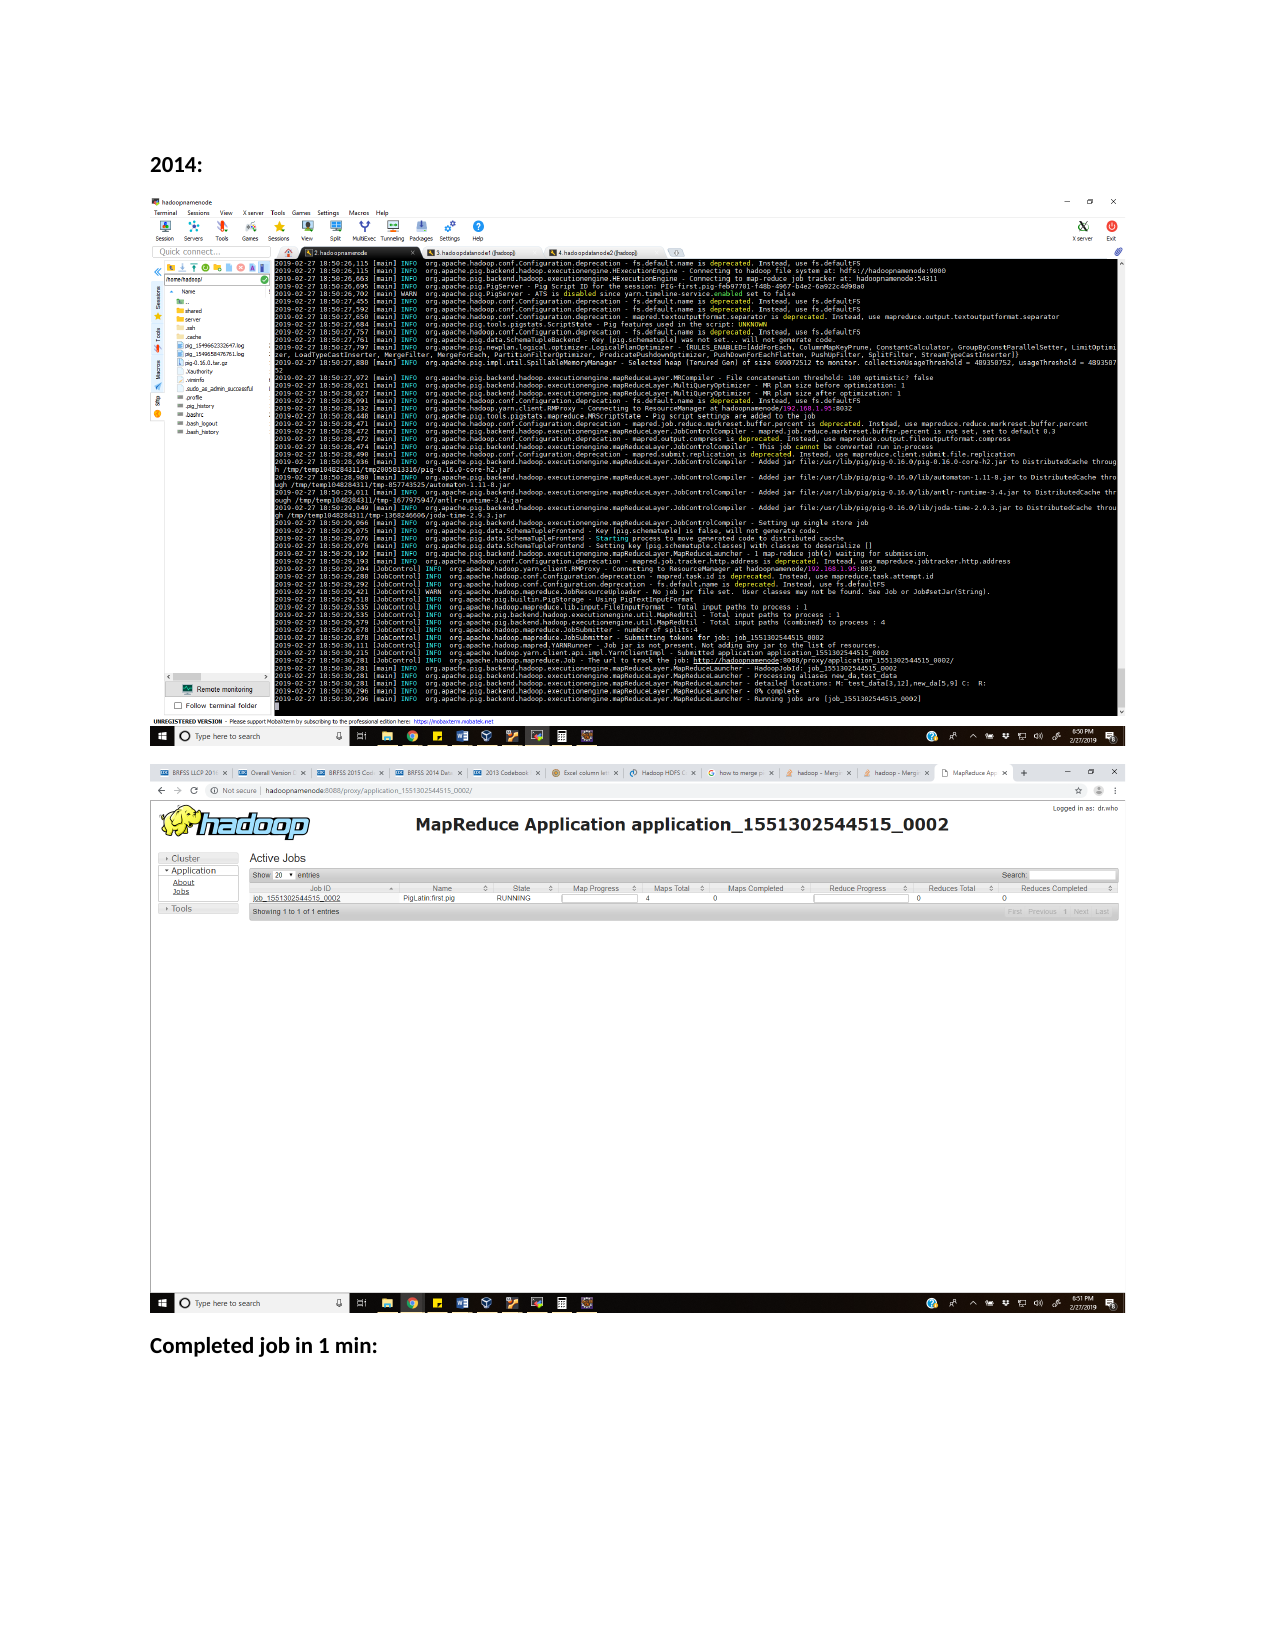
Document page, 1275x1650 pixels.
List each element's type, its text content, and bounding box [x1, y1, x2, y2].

picture [150, 764, 1125, 1313]
picture [150, 196, 1125, 746]
text Completed job in 1 min: [150, 1331, 1125, 1359]
text 2014: [150, 150, 1125, 178]
